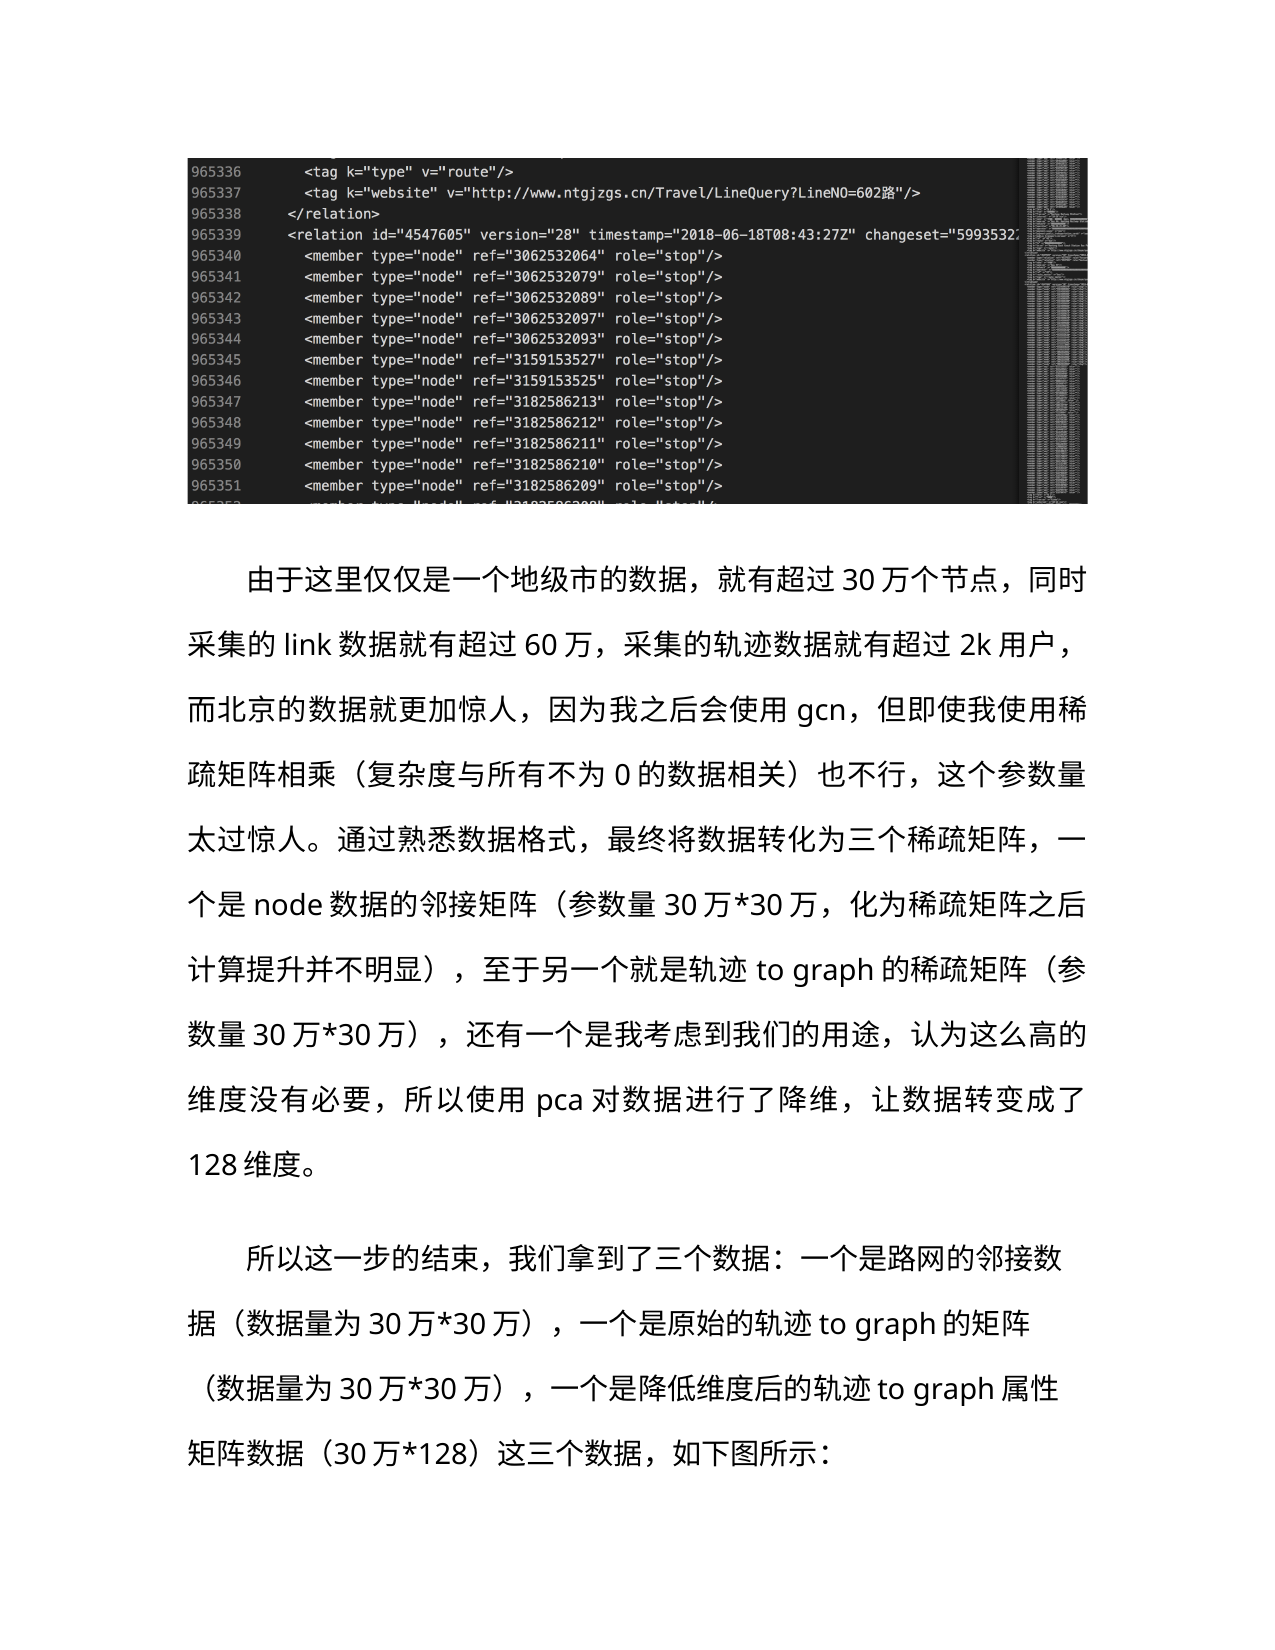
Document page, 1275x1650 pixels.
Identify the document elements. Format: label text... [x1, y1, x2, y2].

text 由于这里仅仅是一个地级市的数据，就有超过30万个节点，同时采集的link数据就有超过60万，采集的轨迹数据就有超过2k用户，而北京的数据就更加惊人，因为我之后会使用gcn，但即使我使用稀疏矩阵相乘（复杂度与所有不为0的数据相关）也不行，这个参数量太过惊人。通过熟悉数据格式，最终将数据转化为三个稀疏矩阵，一个是node数据的邻接矩阵（参数量30万*30万，化为稀疏矩阵之后计算提升并不明显），至于另一个就是轨迹 to graph的稀疏矩阵（参数量30万*30万），还有一个是我考虑到我们的用途，认为这么高的维度没有必要，所以使用pca对数据进行了降维，让数据转变成了128维度。 [187, 545, 1087, 1195]
picture [187, 158, 1088, 504]
text 所以这一步的结束，我们拿到了三个数据：一个是路网的邻接数据（数据量为30万*30万），一个是原始的轨迹to graph的矩阵（数据量为30万*30万），一个是降低维度后的轨迹to graph属性矩阵数据（30万*128）这三个数据，如下图所示： [187, 1224, 1087, 1484]
